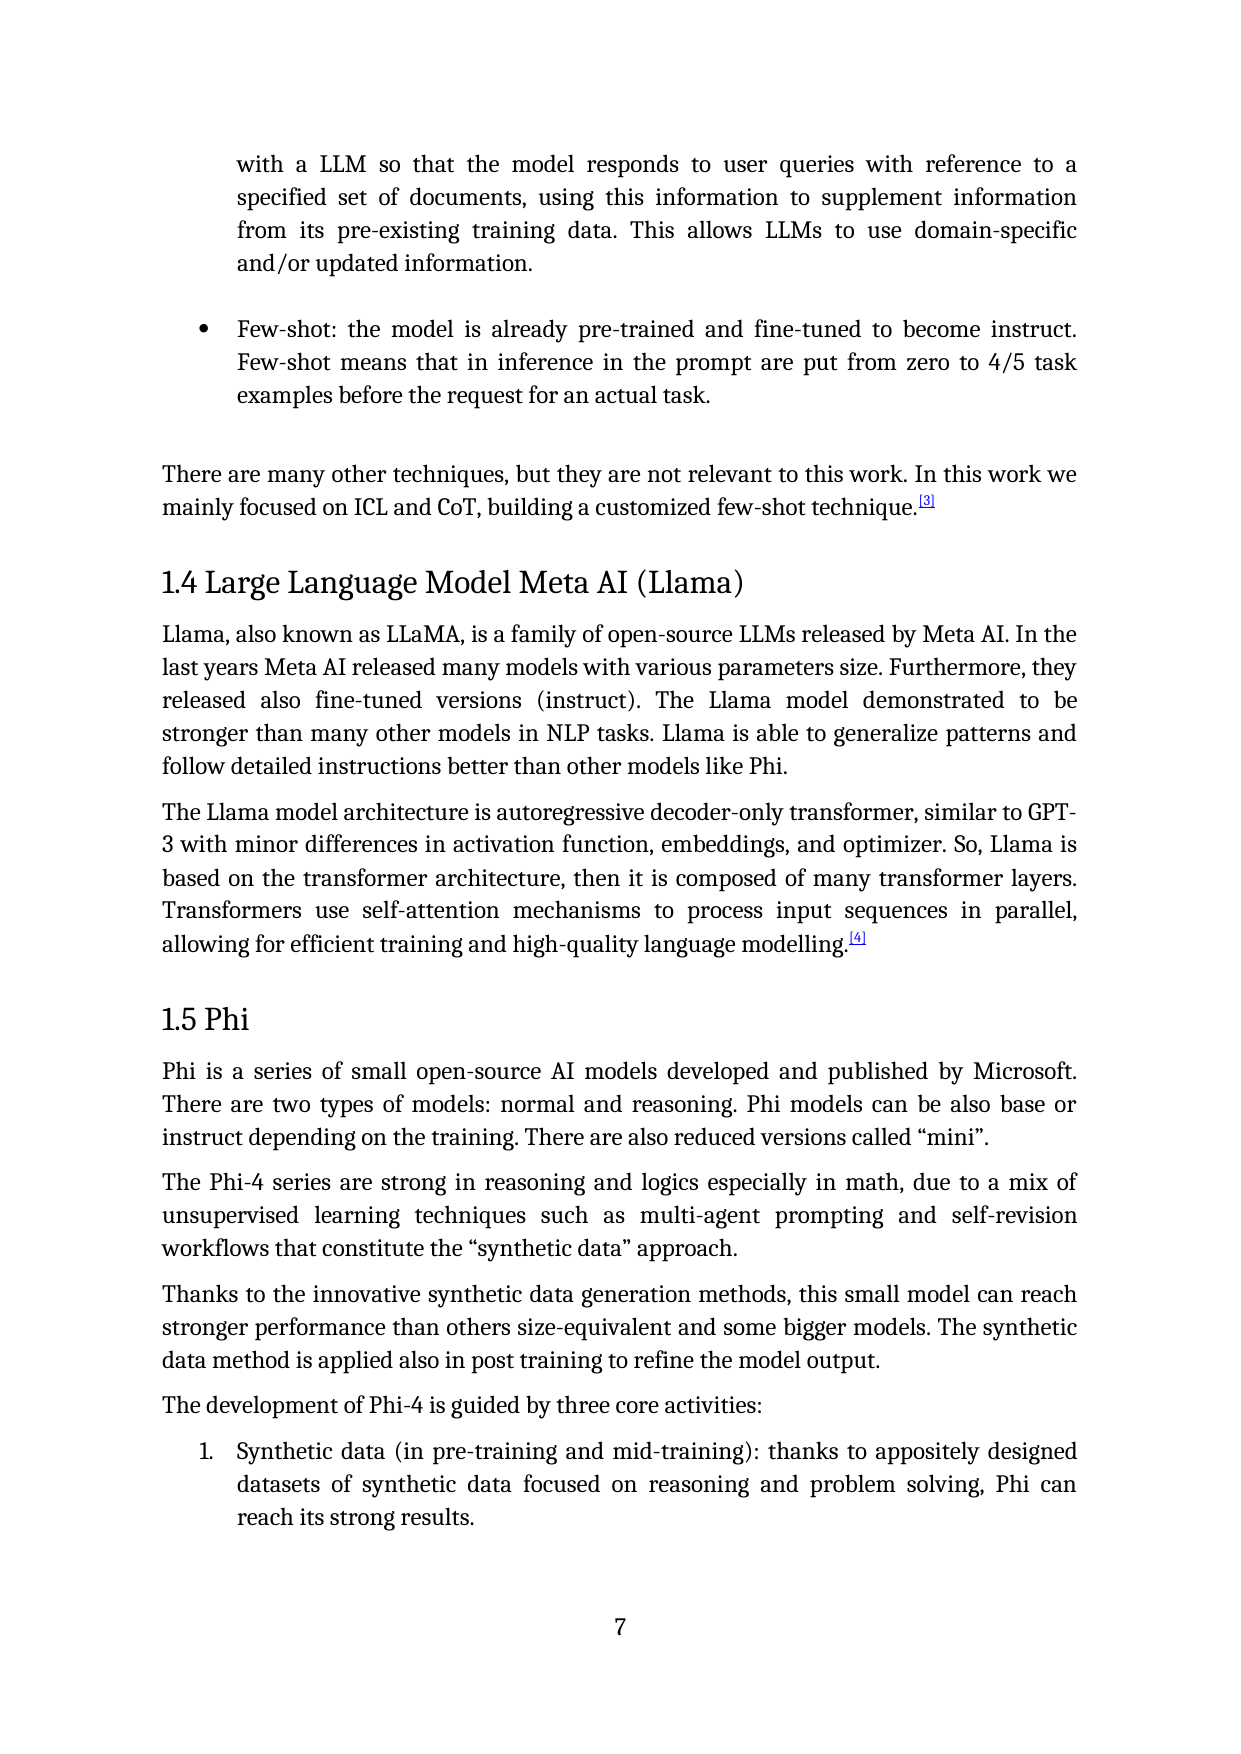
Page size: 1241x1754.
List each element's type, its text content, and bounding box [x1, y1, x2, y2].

text The Phi-4 series are strong in reasoning and logics especially in math, due to a mix of unsupervised learning techniques such as multi-agent prompting and self-revision workflows that constitute the “synthetic data” approach. [162, 1168, 1078, 1263]
text The development of Phi-4 is guided by three core activities: [162, 1391, 1078, 1420]
list Synthetic data (in pre-training and mid-training): thanks to appositely designed datasets of synthetic data focused on reasoning and problem solving, Phi can reach its strong results. [199, 1437, 1078, 1532]
subtitle 1.4 Large Language Model Meta AI (Llama) [162, 563, 1078, 602]
list Few-shot: the model is already pre-trained and fine-tuned to become instruct. Few-shot means that in inference in the prompt are put from zero to 4/5 task examples before the request for an actual task. [199, 315, 1078, 410]
text The Llama model architecture is autoregressive decoder-only transformer, similar to GPT-3 with minor differences in activation function, embeddings, and optimizer. So, Llama is based on the transformer architecture, then it is composed of many transformer layers. Transformers use self-attention mechanisms to process input sequences in parallel, allowing for efficient training and high-quality language modelling.[4] [162, 797, 1078, 958]
subtitle 1.5 Phi [162, 1000, 1078, 1038]
text Phi is a series of small open-source AI models developed and published by Microsoft. There are two types of models: normal and reasoning. Phi models can be also base or instruct depending on the training. There are also reduced versions called “mini”. [162, 1057, 1078, 1151]
text Thanks to the innovative synthetic data generation methods, this small model can reach stronger performance than others size-equivalent and some bigger models. The synthetic data method is applied also in post training to refine the model output. [162, 1280, 1078, 1374]
text Llama, also known as LLaMA, is a family of open-source LLMs released by Meta AI. In the last years Meta AI released many models with various parameters size. Furthermore, they released also fine-tuned versions (instruct). The Llama model demonstrated to be stronger than many other models in NLP tasks. Llama is able to generalize patterns and follow detailed instructions better than other models like Phi. [162, 620, 1078, 781]
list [199, 150, 1078, 278]
text There are many other techniques, but they are not relevant to this work. In this work we mainly focused on ICL and CoT, building a customized few-shot technique.[3] [162, 460, 1078, 521]
